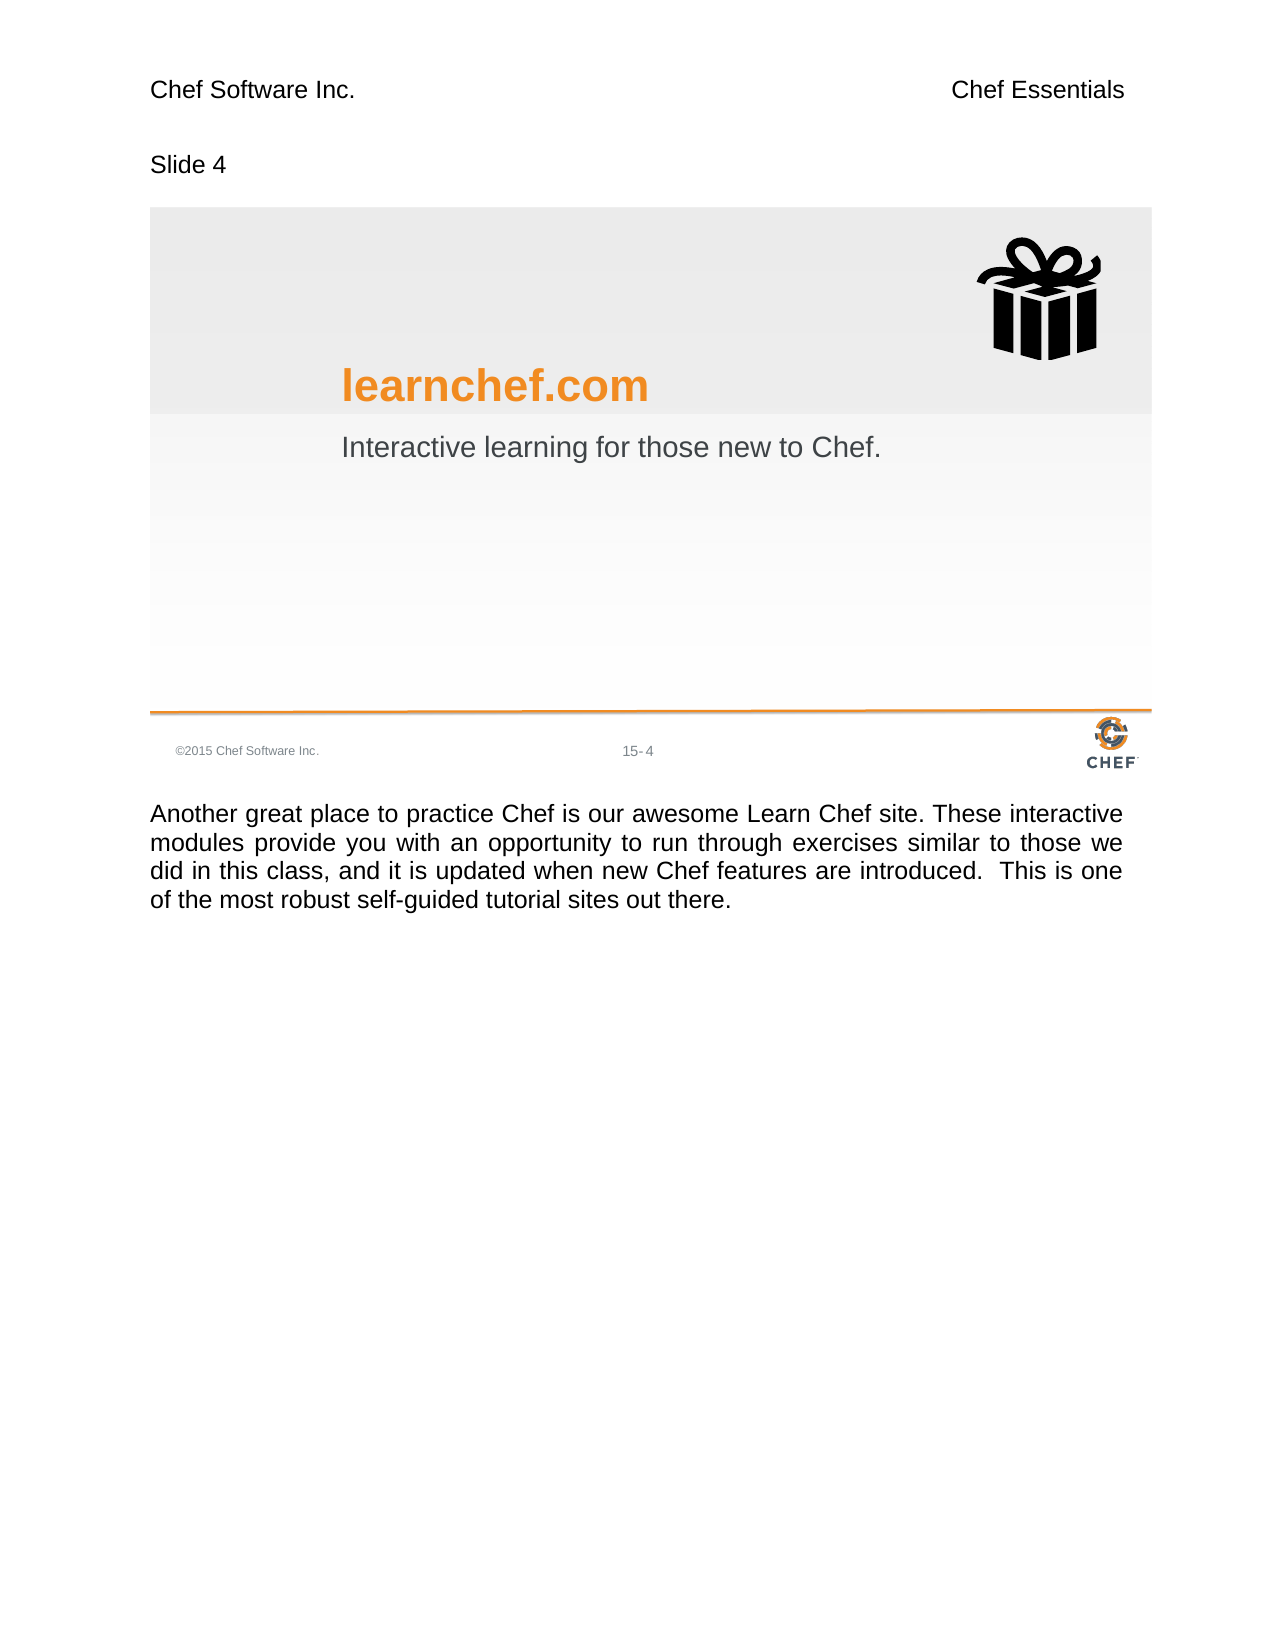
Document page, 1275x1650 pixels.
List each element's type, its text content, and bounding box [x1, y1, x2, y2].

text Another great place to practice Chef is our awesome Learn Chef site. These interactive modules provide you with an opportunity to run through exercises similar to those we did in this class, and it is updated when new Chef features are introduced. This is one of the most robust self-guided tutorial sites out there. [150, 799, 1125, 914]
text Slide 4 [150, 150, 1125, 179]
